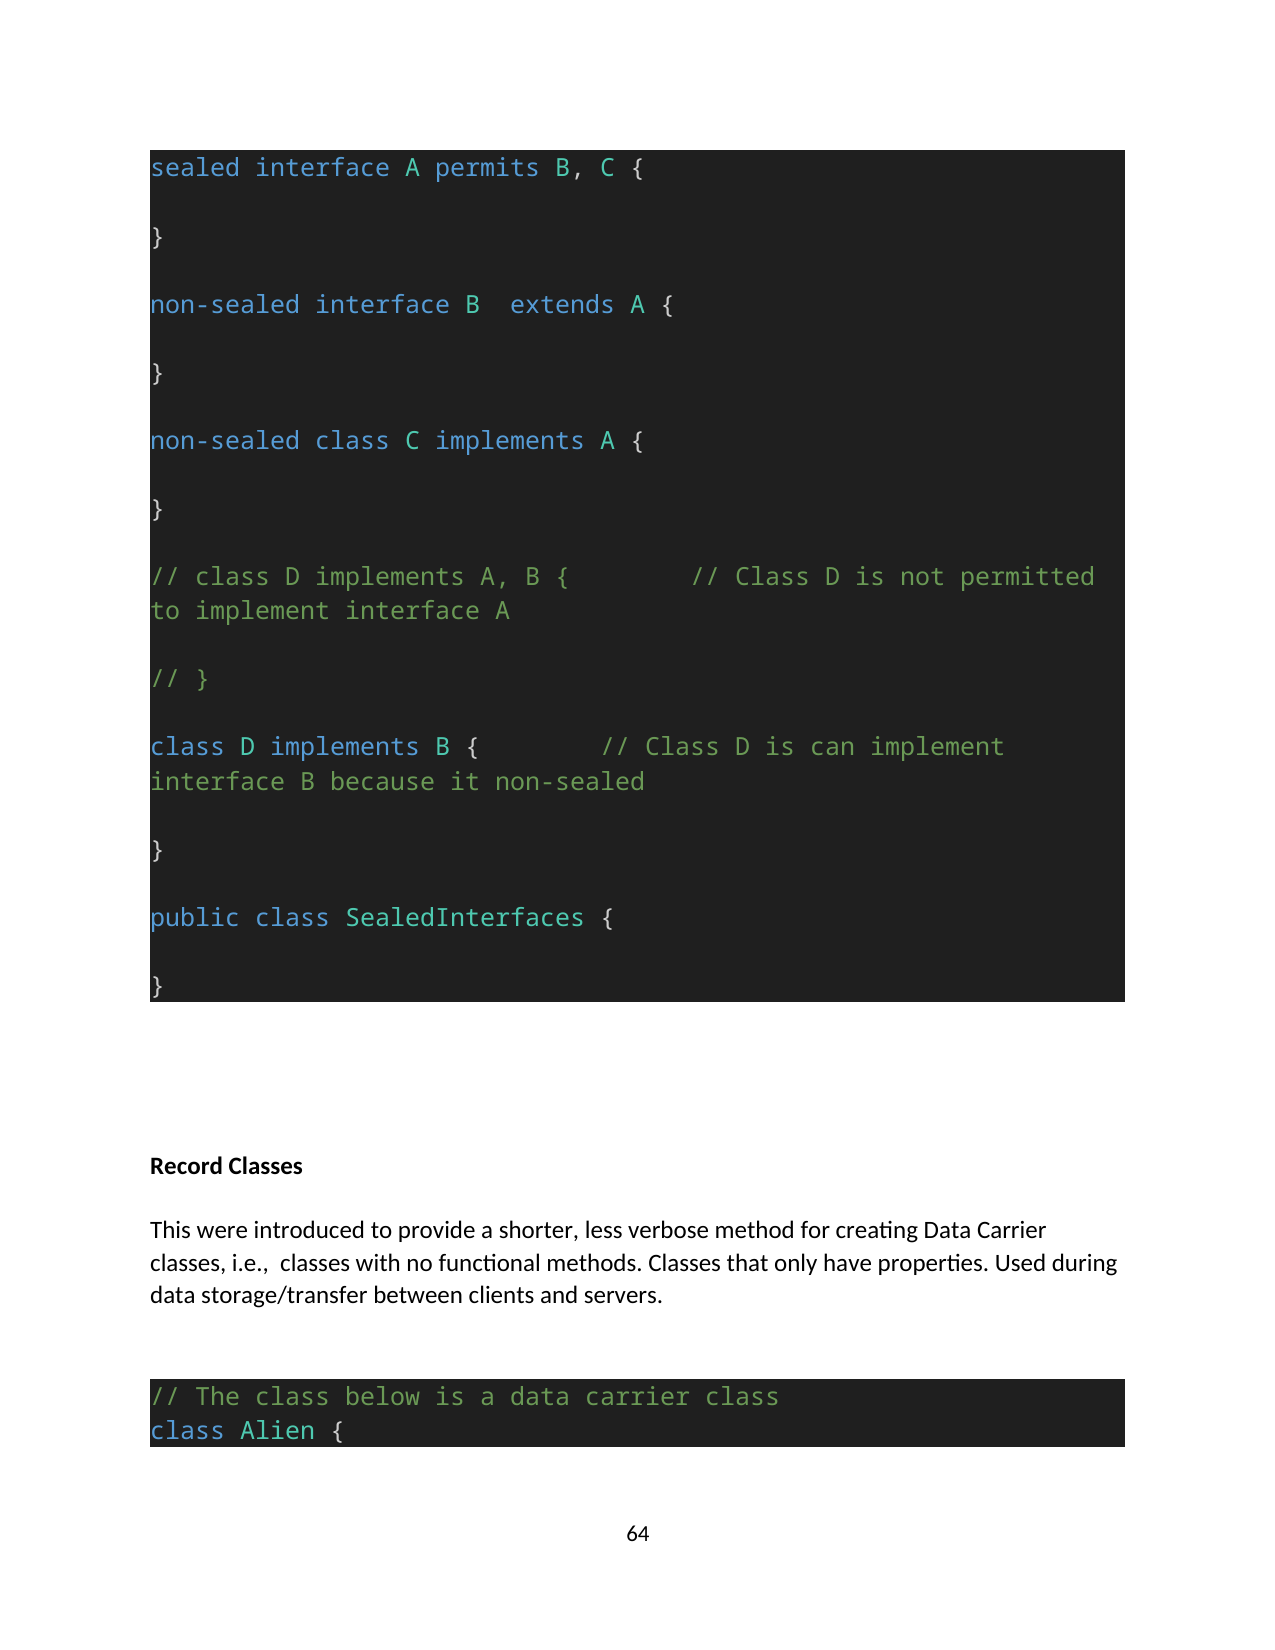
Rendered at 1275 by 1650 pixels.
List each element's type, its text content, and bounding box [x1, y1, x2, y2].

subtitle Record Classes [150, 1150, 1125, 1181]
text non-sealed class C implements A { [150, 422, 1125, 457]
text public class SealedInterfaces { [150, 899, 1125, 933]
text // } [150, 661, 1125, 695]
text } [150, 831, 1125, 865]
text non-sealed interface B extends A { [150, 286, 1125, 320]
text class Alien { [150, 1413, 1125, 1447]
text } [150, 354, 1125, 388]
text // The class below is a data carrier class [150, 1379, 1125, 1413]
text sealed interface A permits B, C { [150, 150, 1125, 184]
text class D implements B { // Class D is can implement interface B because it non-sealed [150, 729, 1125, 797]
text // class D implements A, B { // Class D is not permitted to implement interface A [150, 559, 1125, 627]
text } [150, 218, 1125, 252]
text } [150, 967, 1125, 1002]
text } [150, 491, 1125, 525]
text This were introduced to provide a shorter, less verbose method for creating Data Carrier classes, i.e., classes with no functional methods. Classes that only have properties. Used during data storage/transfer between clients and servers. [150, 1214, 1125, 1310]
